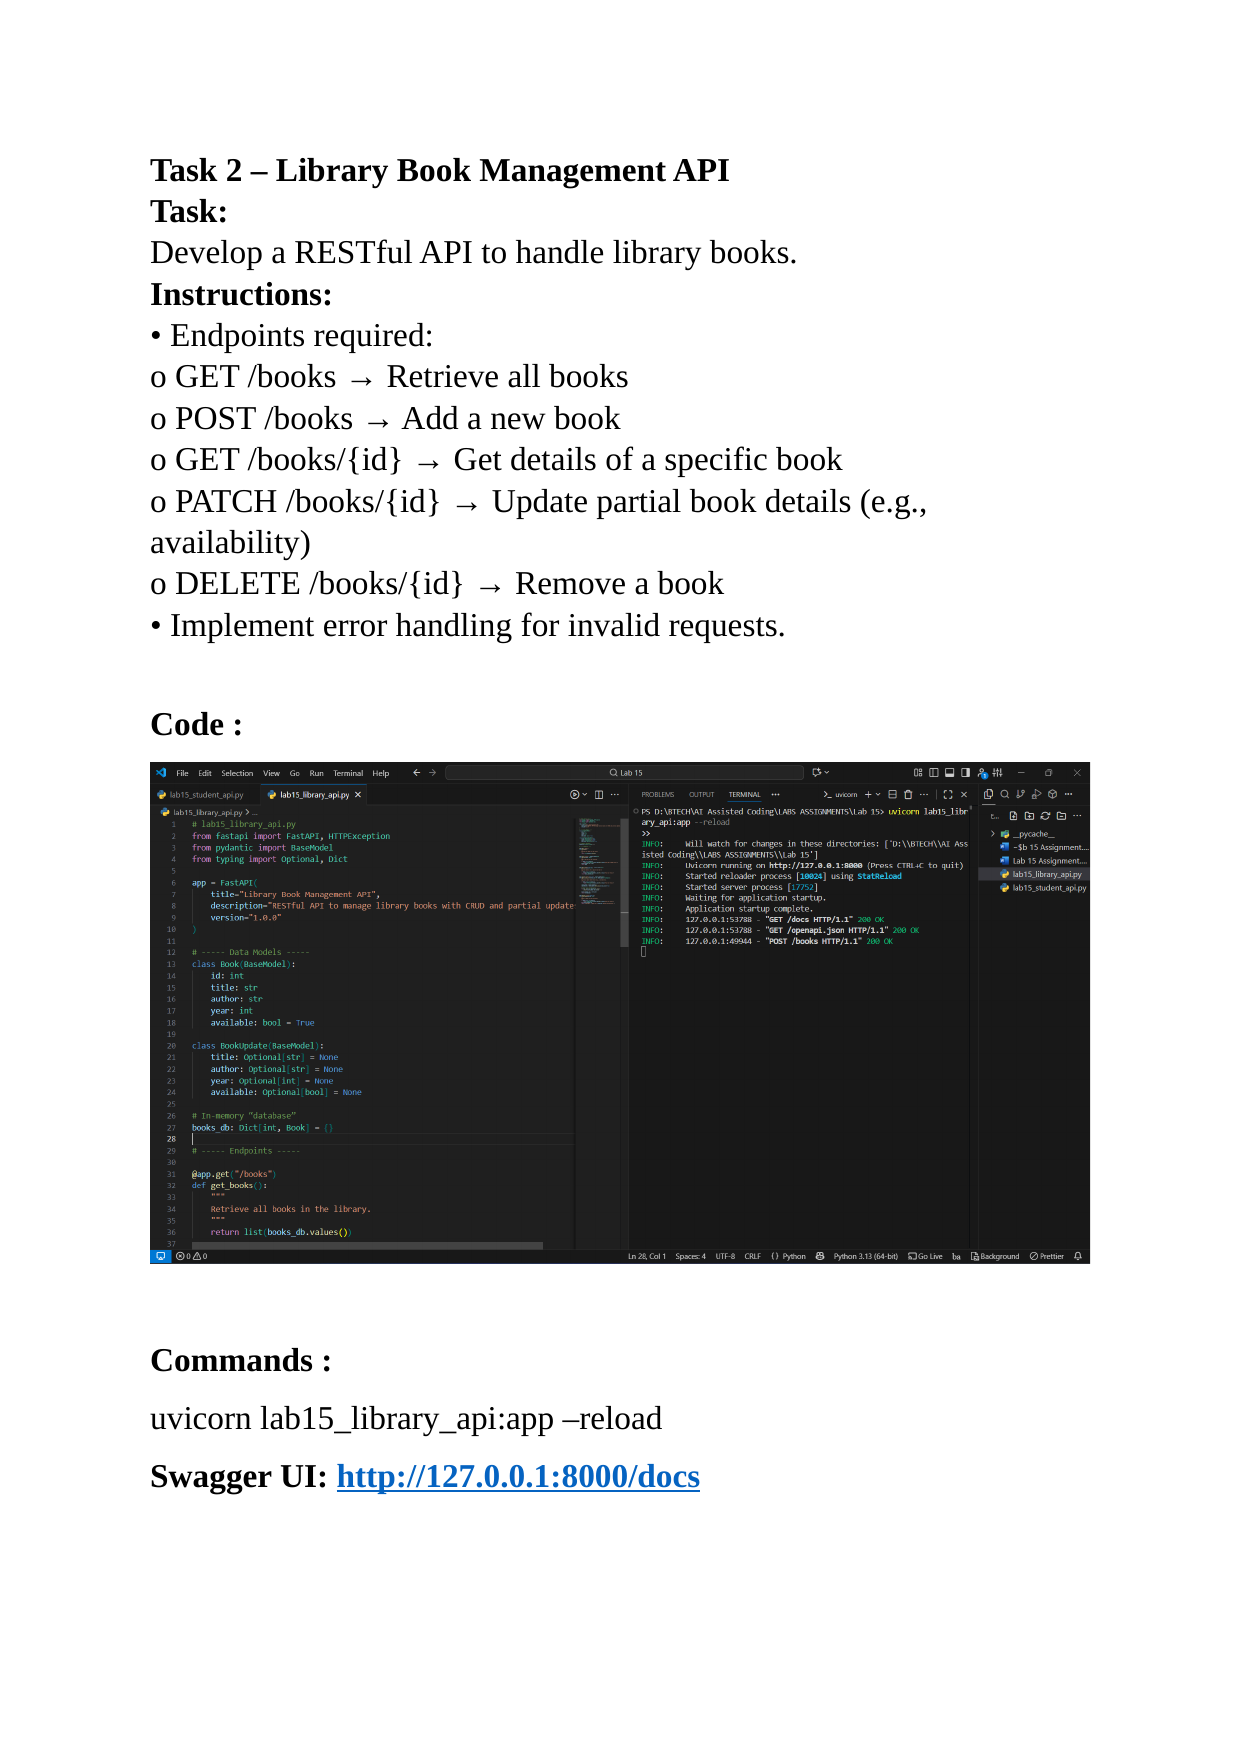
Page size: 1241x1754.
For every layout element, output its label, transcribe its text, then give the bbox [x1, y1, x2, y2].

text Swagger UI: http://127.0.0.1:8000/docs [150, 1456, 1090, 1495]
text uvicorn lab15_library_api:app –reload [150, 1398, 1090, 1437]
text Commands : [150, 1340, 1090, 1379]
picture [150, 762, 1091, 1264]
text Task 2 – Library Book Management API Task: Develop a RESTful API to handle library books. Instructions: • Endpoints required: o GET /books → Retrieve all books o POST /books → Add a new book o GET /books/{id} → Get details of a specific book o PATCH /books/{id} → Update partial book details (e.g., availability) o DELETE /books/{id} → Remove a book • Implement error handling for invalid requests. [150, 150, 1090, 643]
text Code : [150, 663, 1090, 743]
